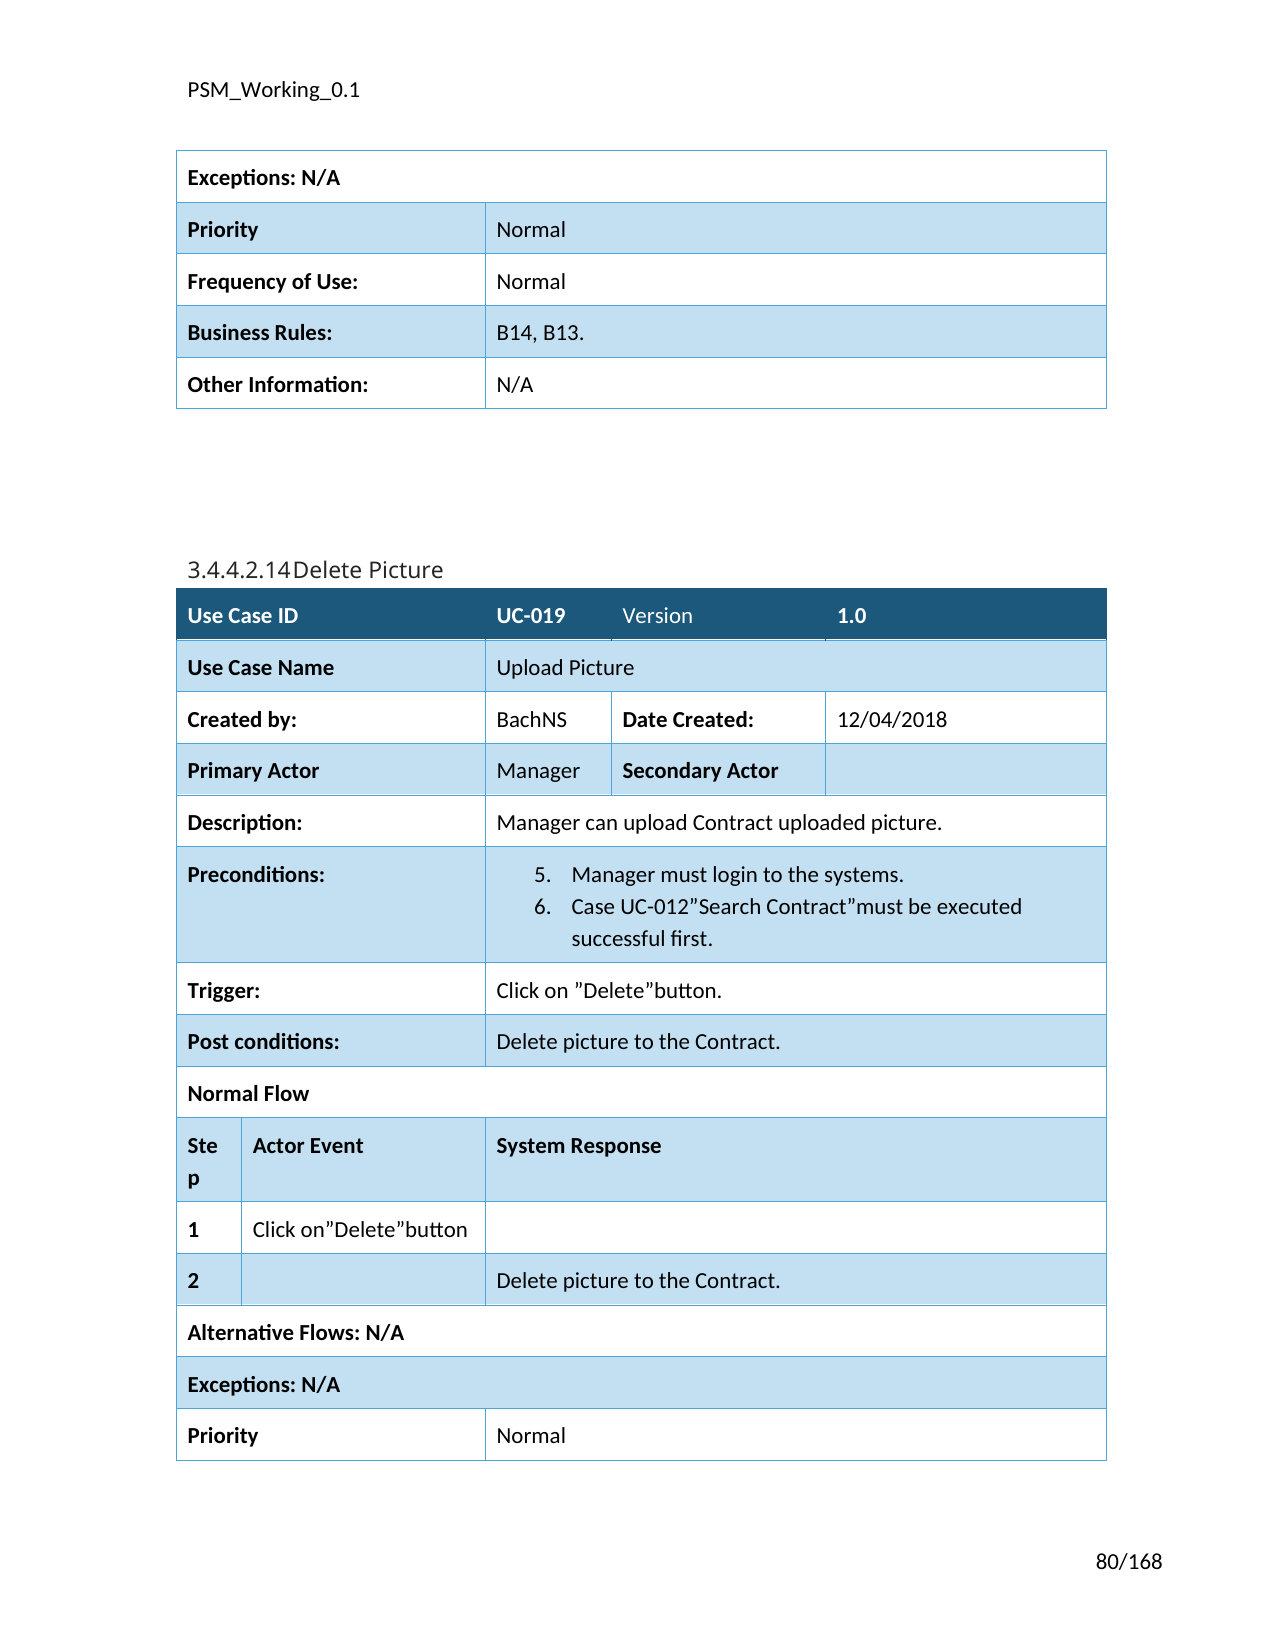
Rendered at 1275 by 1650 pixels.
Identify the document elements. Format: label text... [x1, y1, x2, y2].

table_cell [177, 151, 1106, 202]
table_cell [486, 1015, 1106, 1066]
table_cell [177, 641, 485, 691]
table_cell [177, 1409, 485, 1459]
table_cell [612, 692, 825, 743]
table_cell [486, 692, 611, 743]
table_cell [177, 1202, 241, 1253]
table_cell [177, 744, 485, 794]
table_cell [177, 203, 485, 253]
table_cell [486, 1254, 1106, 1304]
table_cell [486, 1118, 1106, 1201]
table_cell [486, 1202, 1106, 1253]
subtitle Delete Picture [187, 554, 1125, 585]
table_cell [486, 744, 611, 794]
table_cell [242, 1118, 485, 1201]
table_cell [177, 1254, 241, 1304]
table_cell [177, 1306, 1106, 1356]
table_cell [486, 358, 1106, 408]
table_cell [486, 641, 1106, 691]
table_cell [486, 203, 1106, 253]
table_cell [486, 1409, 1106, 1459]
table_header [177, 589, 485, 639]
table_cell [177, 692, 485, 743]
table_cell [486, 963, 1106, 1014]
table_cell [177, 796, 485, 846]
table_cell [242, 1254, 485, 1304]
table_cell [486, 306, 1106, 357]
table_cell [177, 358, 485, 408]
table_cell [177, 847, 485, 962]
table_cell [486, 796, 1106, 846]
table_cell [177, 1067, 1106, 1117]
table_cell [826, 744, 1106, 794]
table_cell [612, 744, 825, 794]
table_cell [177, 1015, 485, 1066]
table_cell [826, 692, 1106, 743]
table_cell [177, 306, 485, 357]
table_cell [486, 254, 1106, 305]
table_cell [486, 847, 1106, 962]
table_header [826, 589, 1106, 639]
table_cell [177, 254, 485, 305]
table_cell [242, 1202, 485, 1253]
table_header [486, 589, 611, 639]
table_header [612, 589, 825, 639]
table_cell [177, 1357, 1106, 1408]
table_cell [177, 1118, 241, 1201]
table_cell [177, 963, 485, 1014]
